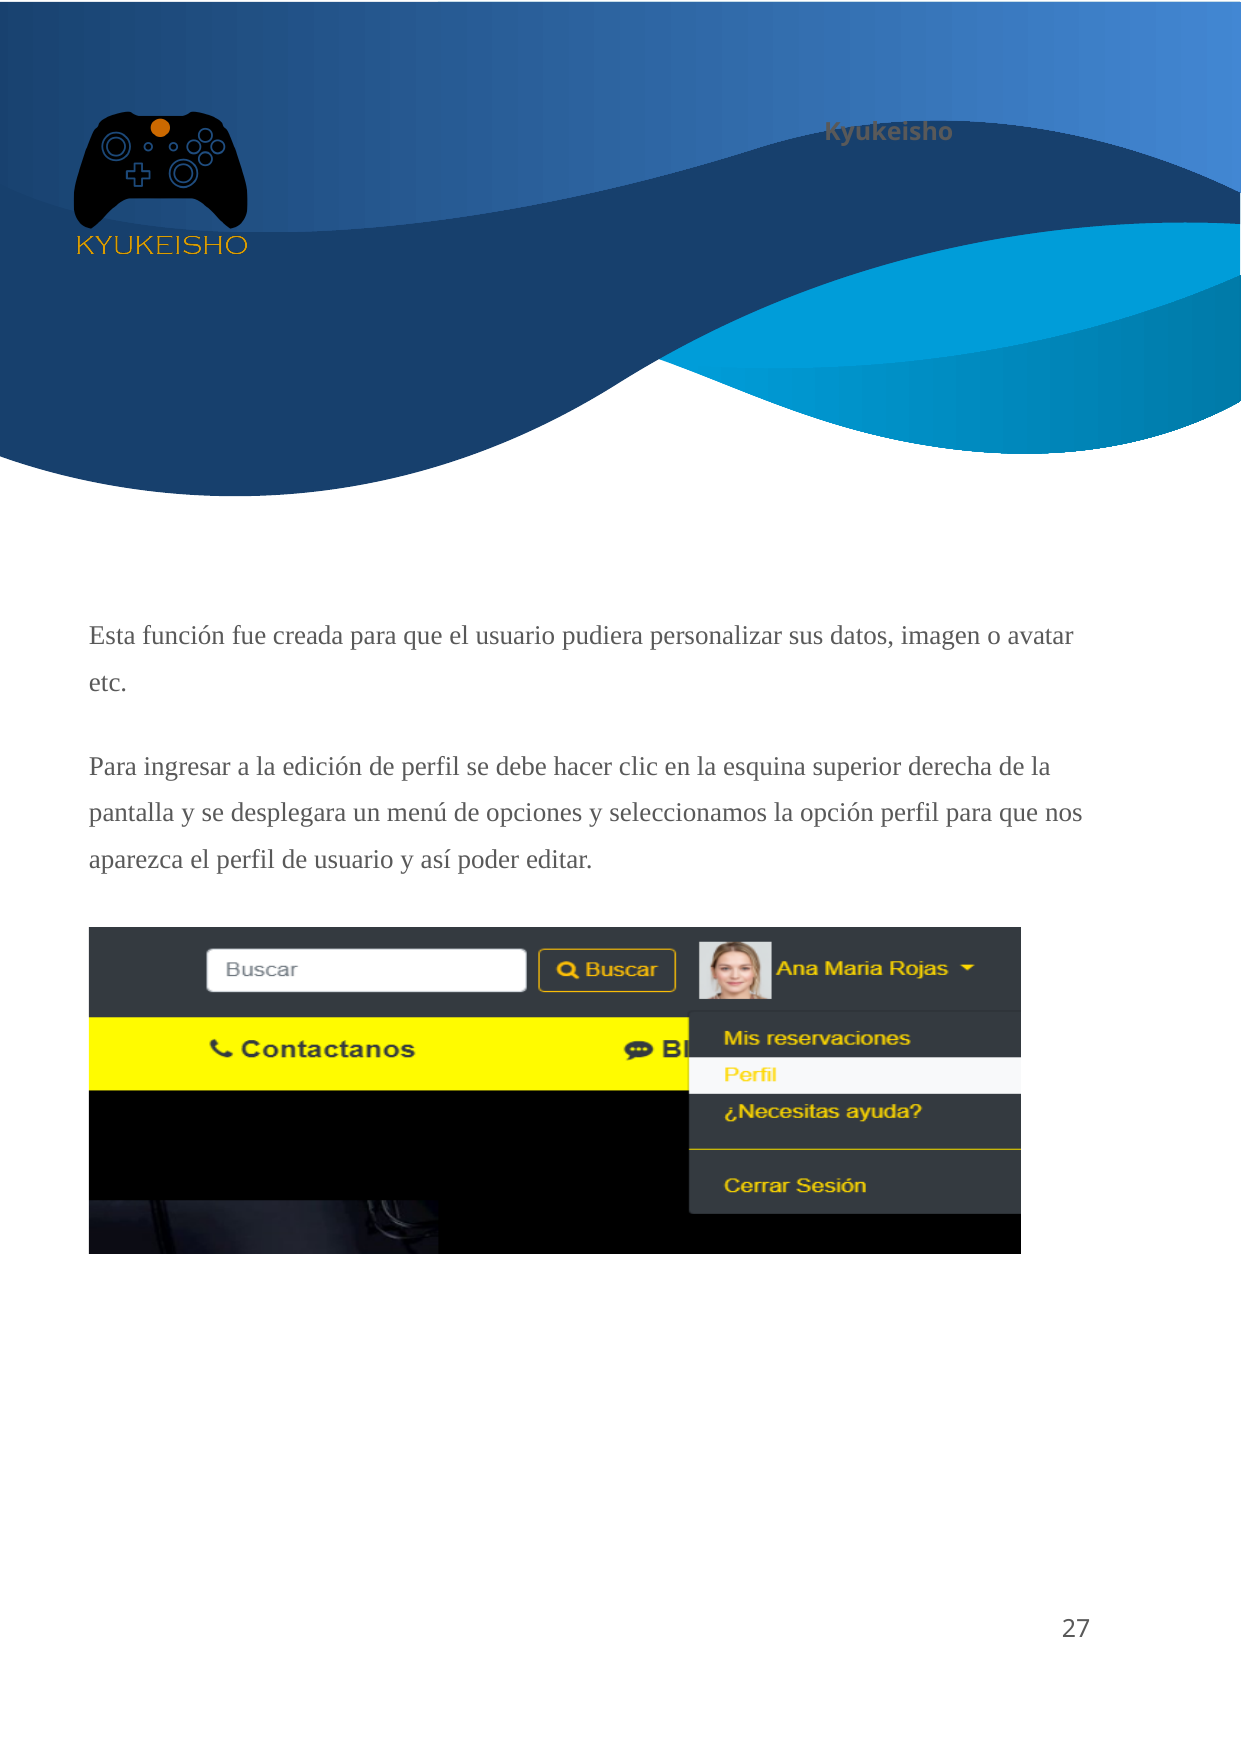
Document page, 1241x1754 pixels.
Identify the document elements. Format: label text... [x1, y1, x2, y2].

picture [73, 83, 248, 257]
text Para ingresar a la edición de perfil se debe hacer clic en la esquina superior derecha de la pantalla y se desplegara un menú de opciones y seleccionamos la opción perfil para que nos aparezca el perfil de usuario y así poder editar. [89, 750, 1090, 874]
picture [88, 927, 1021, 1254]
text Esta función fue creada para que el usuario pudiera personalizar sus datos, imagen o avatar etc. [89, 619, 1090, 697]
